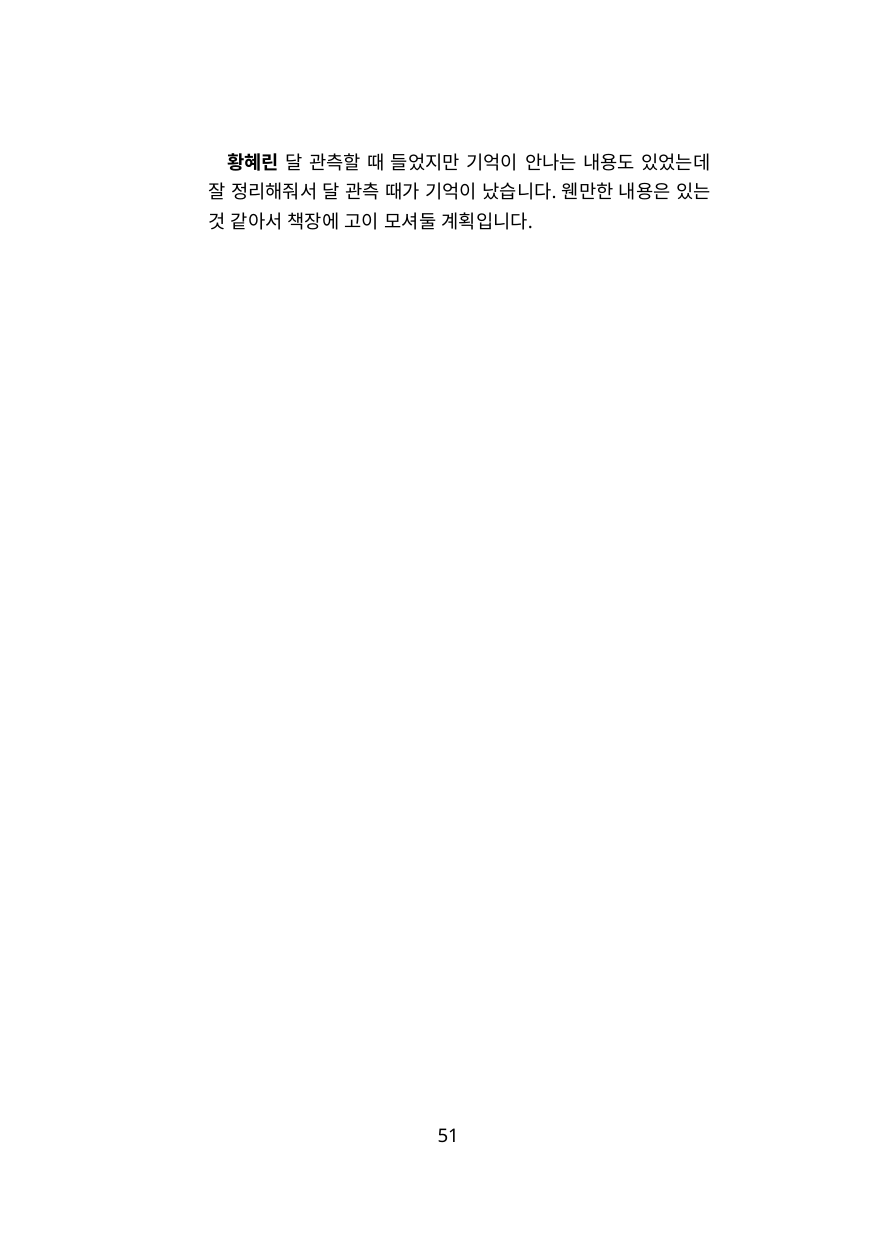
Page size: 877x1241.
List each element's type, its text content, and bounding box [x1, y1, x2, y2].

text 황혜린 달 관측할 때 들었지만 기억이 안나는 내용도 있었는데 잘 정리해줘서 달 관측 때가 기억이 났습니다. 웬만한 내용은 있는 것 같아서 책장에 고이 모셔둘 계획입니다. [208, 148, 711, 233]
